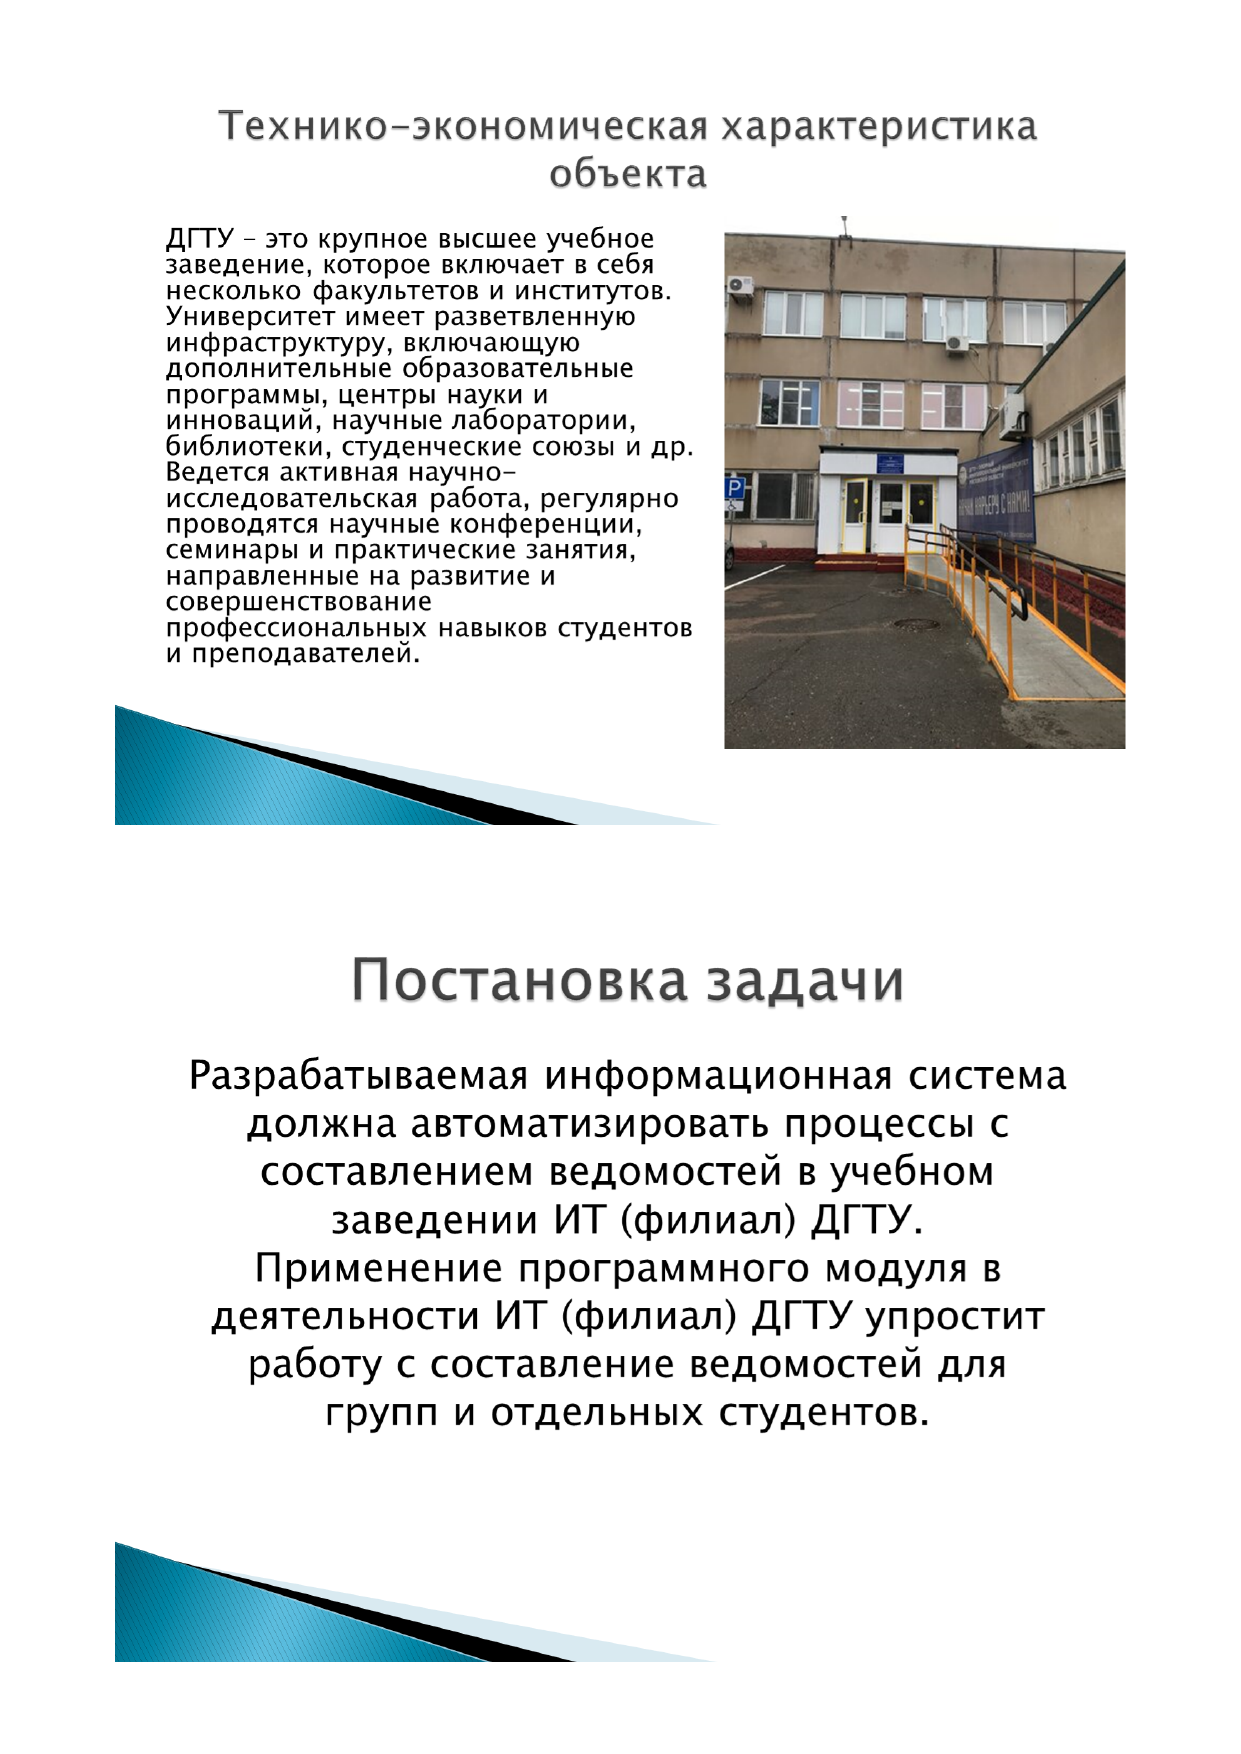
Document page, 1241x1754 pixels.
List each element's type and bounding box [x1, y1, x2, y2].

picture [115, 890, 1140, 1662]
picture [115, 58, 1140, 825]
